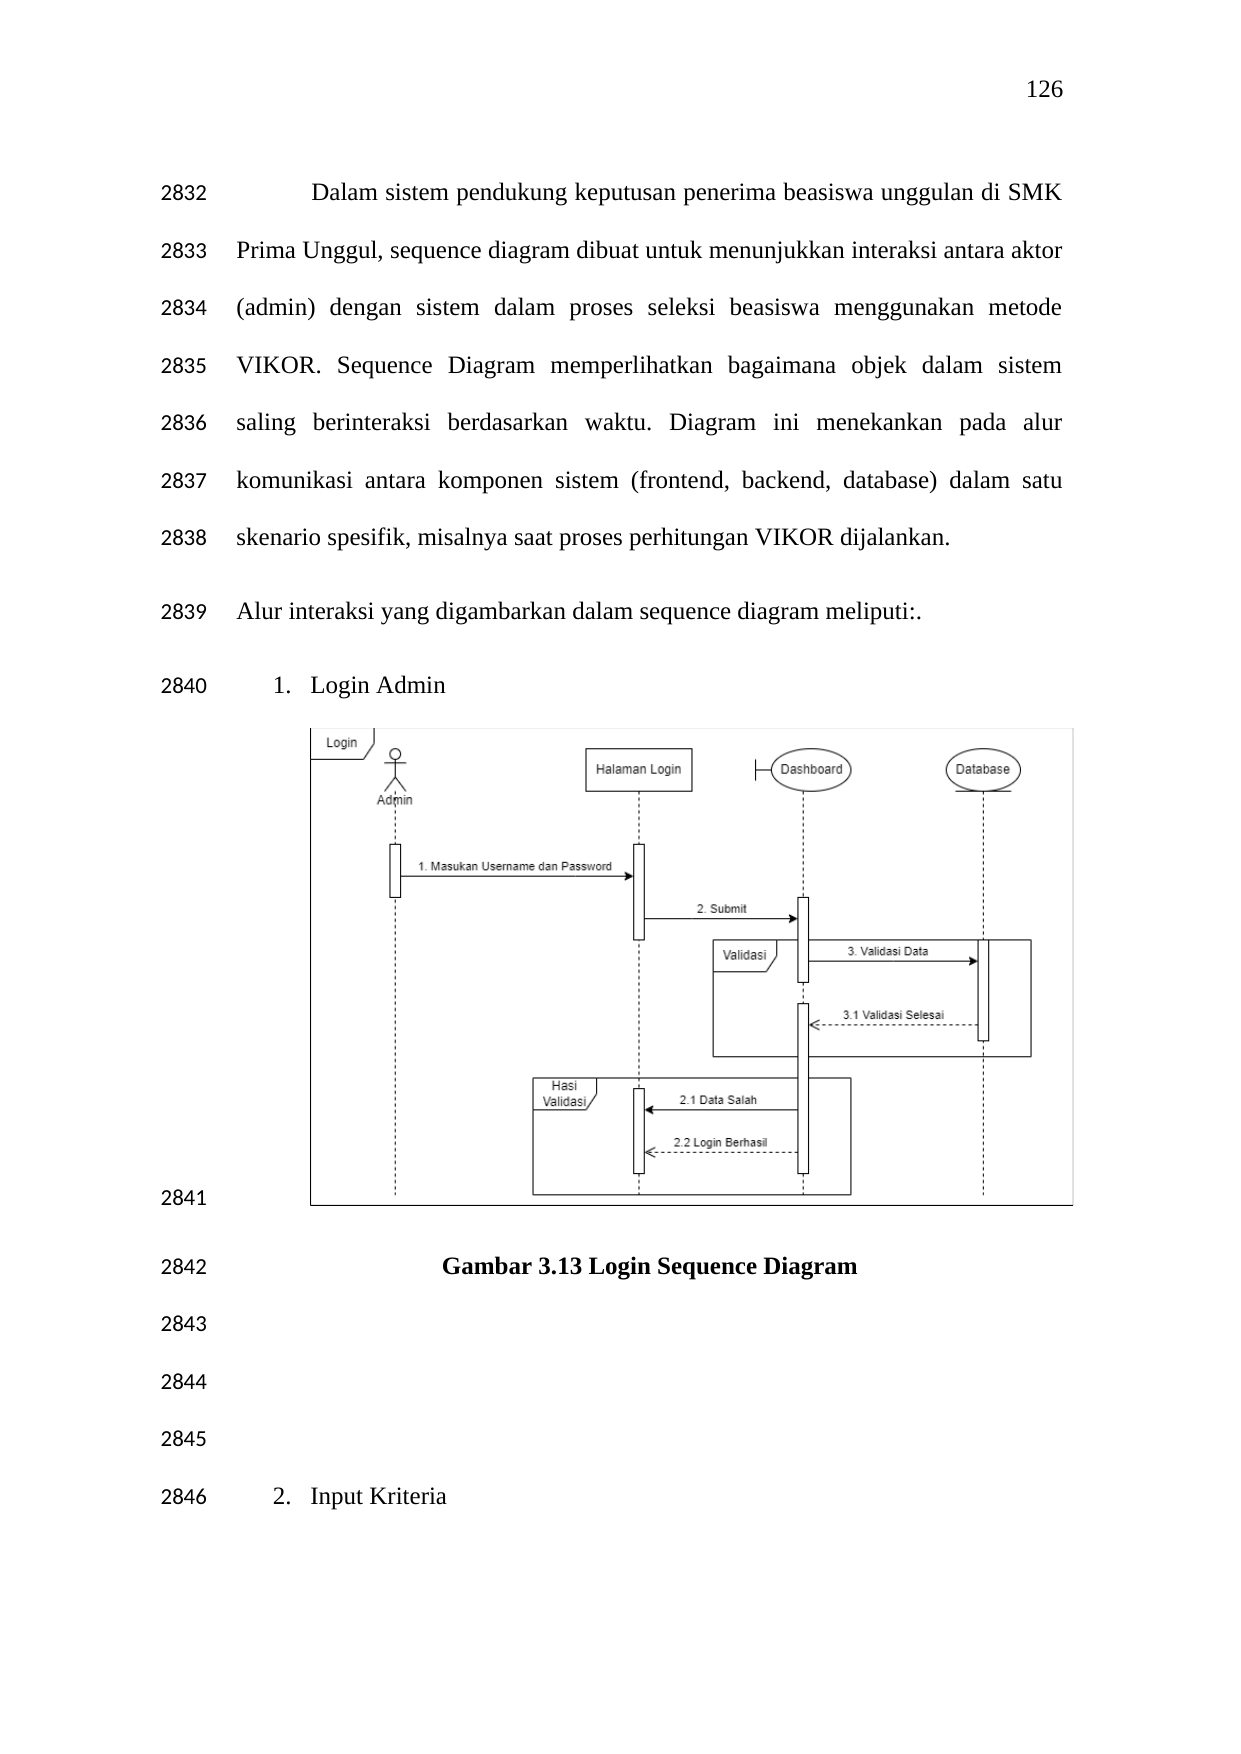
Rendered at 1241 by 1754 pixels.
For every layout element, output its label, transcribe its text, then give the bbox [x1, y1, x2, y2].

text Alur interaksi yang digambarkan dalam sequence diagram meliputi:. [236, 596, 1063, 625]
list Login Admin [273, 671, 1063, 699]
text Gambar 3.13 Login Sequence Diagram [236, 1251, 1063, 1279]
list Input Kriteria [273, 1481, 1063, 1509]
picture [310, 728, 1074, 1206]
text Dalam sistem pendukung keputusan penerima beasiswa unggulan di SMK Prima Unggul, sequence diagram dibuat untuk menunjukkan interaksi antara aktor (admin) dengan sistem dalam proses seleksi beasiswa menggunakan metode VIKOR. Sequence Diagram memperlihatkan bagaimana objek dalam sistem saling berinteraksi berdasarkan waktu. Diagram ini menekankan pada alur komunikasi antara komponen sistem (frontend, backend, database) dalam satu skenario spesifik, misalnya saat proses perhitungan VIKOR dijalankan. [236, 177, 1063, 551]
